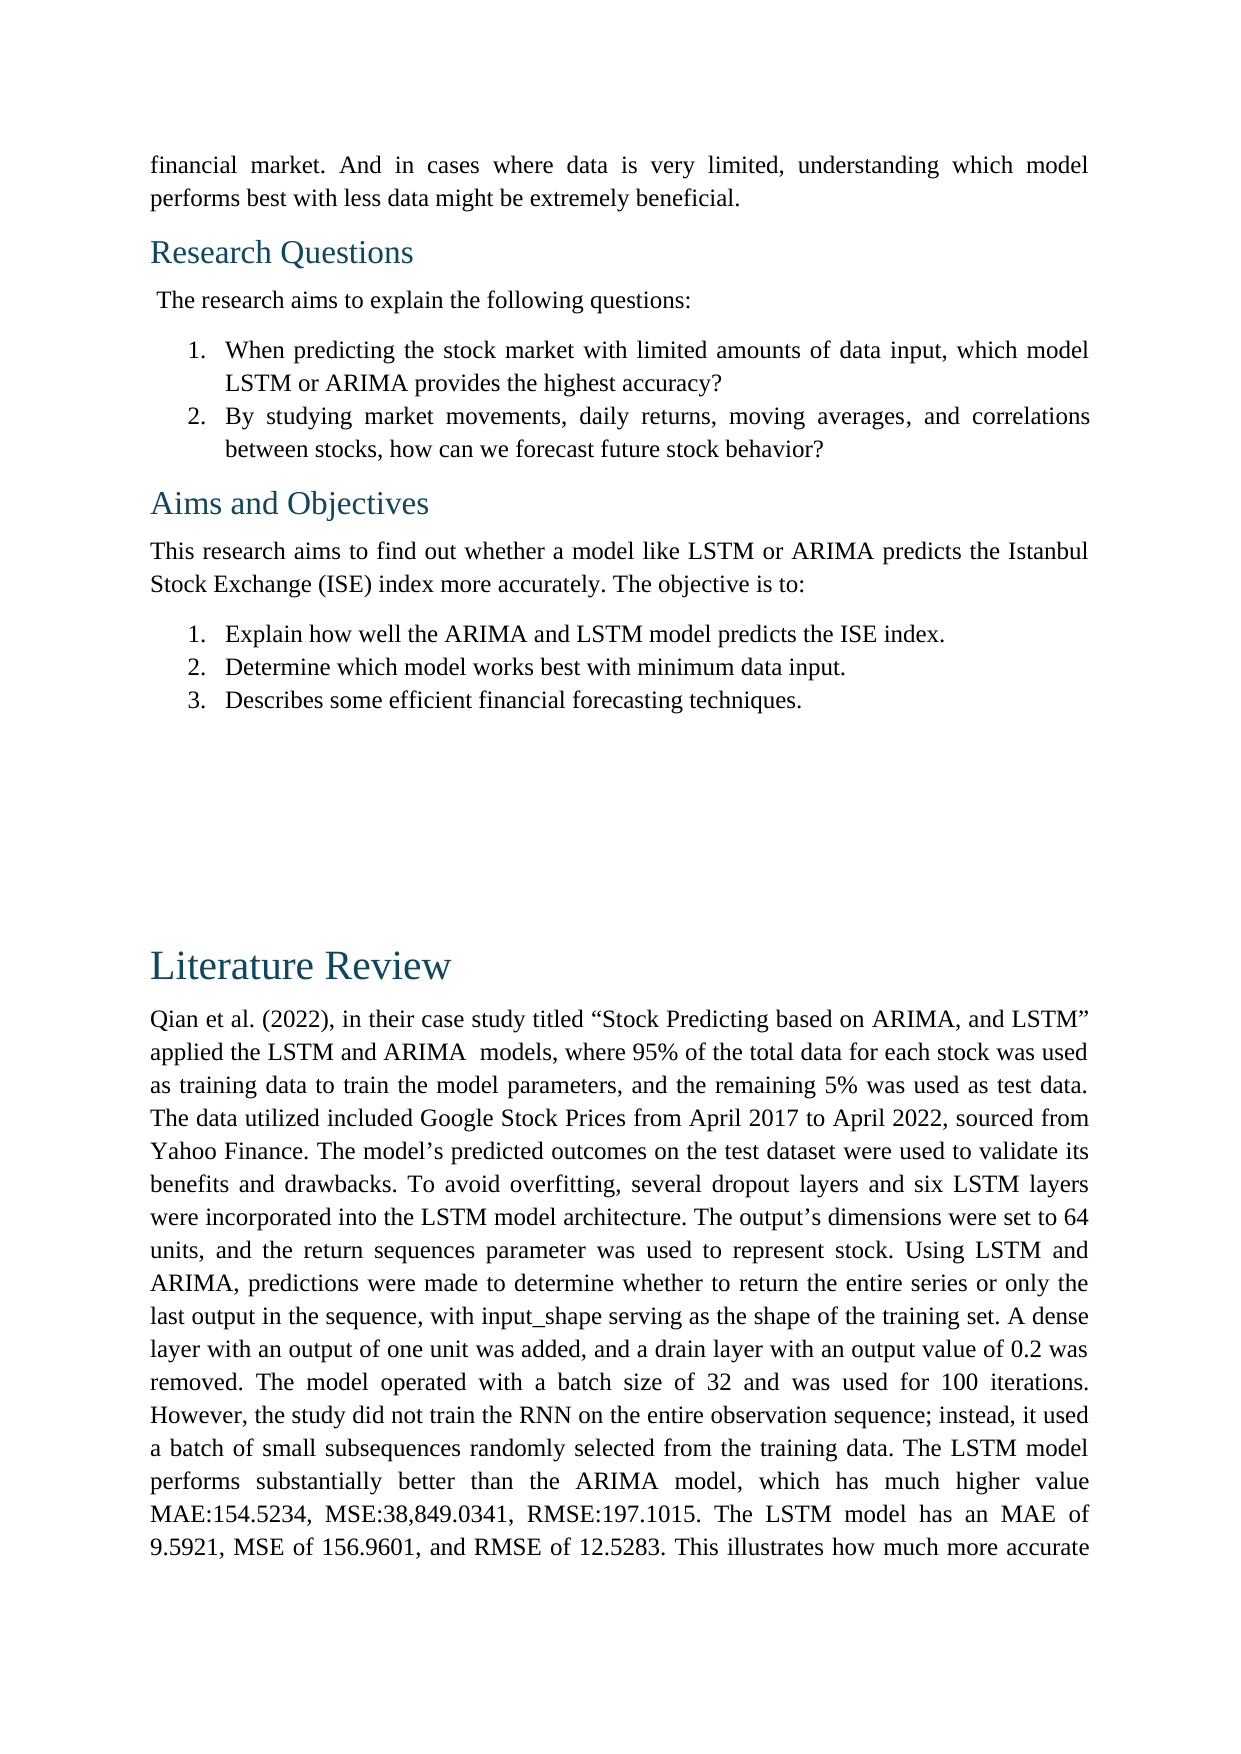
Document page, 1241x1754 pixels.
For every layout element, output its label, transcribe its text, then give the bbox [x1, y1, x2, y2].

subtitle Aims and Objectives [150, 483, 1090, 522]
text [150, 1004, 1090, 1561]
list Describes some efficient financial forecasting techniques. [187, 685, 1090, 713]
text This research aims to find out whether a model like LSTM or ARIMA predicts the Istanbul Stock Exchange (ISE) index more accurately. The objective is to: [150, 536, 1090, 598]
list When predicting the stock market with limited amounts of data input, which model LSTM or ARIMA provides the highest accuracy? [187, 335, 1090, 397]
list Explain how well the ARIMA and LSTM model predicts the ISE index. [187, 619, 1090, 647]
subtitle Literature Review [150, 940, 1090, 988]
subtitle Research Questions [150, 233, 1090, 271]
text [150, 150, 1090, 212]
list Determine which model works best with minimum data input. [187, 652, 1090, 680]
text The research aims to explain the following questions: [150, 285, 1090, 314]
list By studying market movements, daily returns, moving averages, and correlations between stocks, how can we forecast future stock behavior? [187, 401, 1090, 463]
